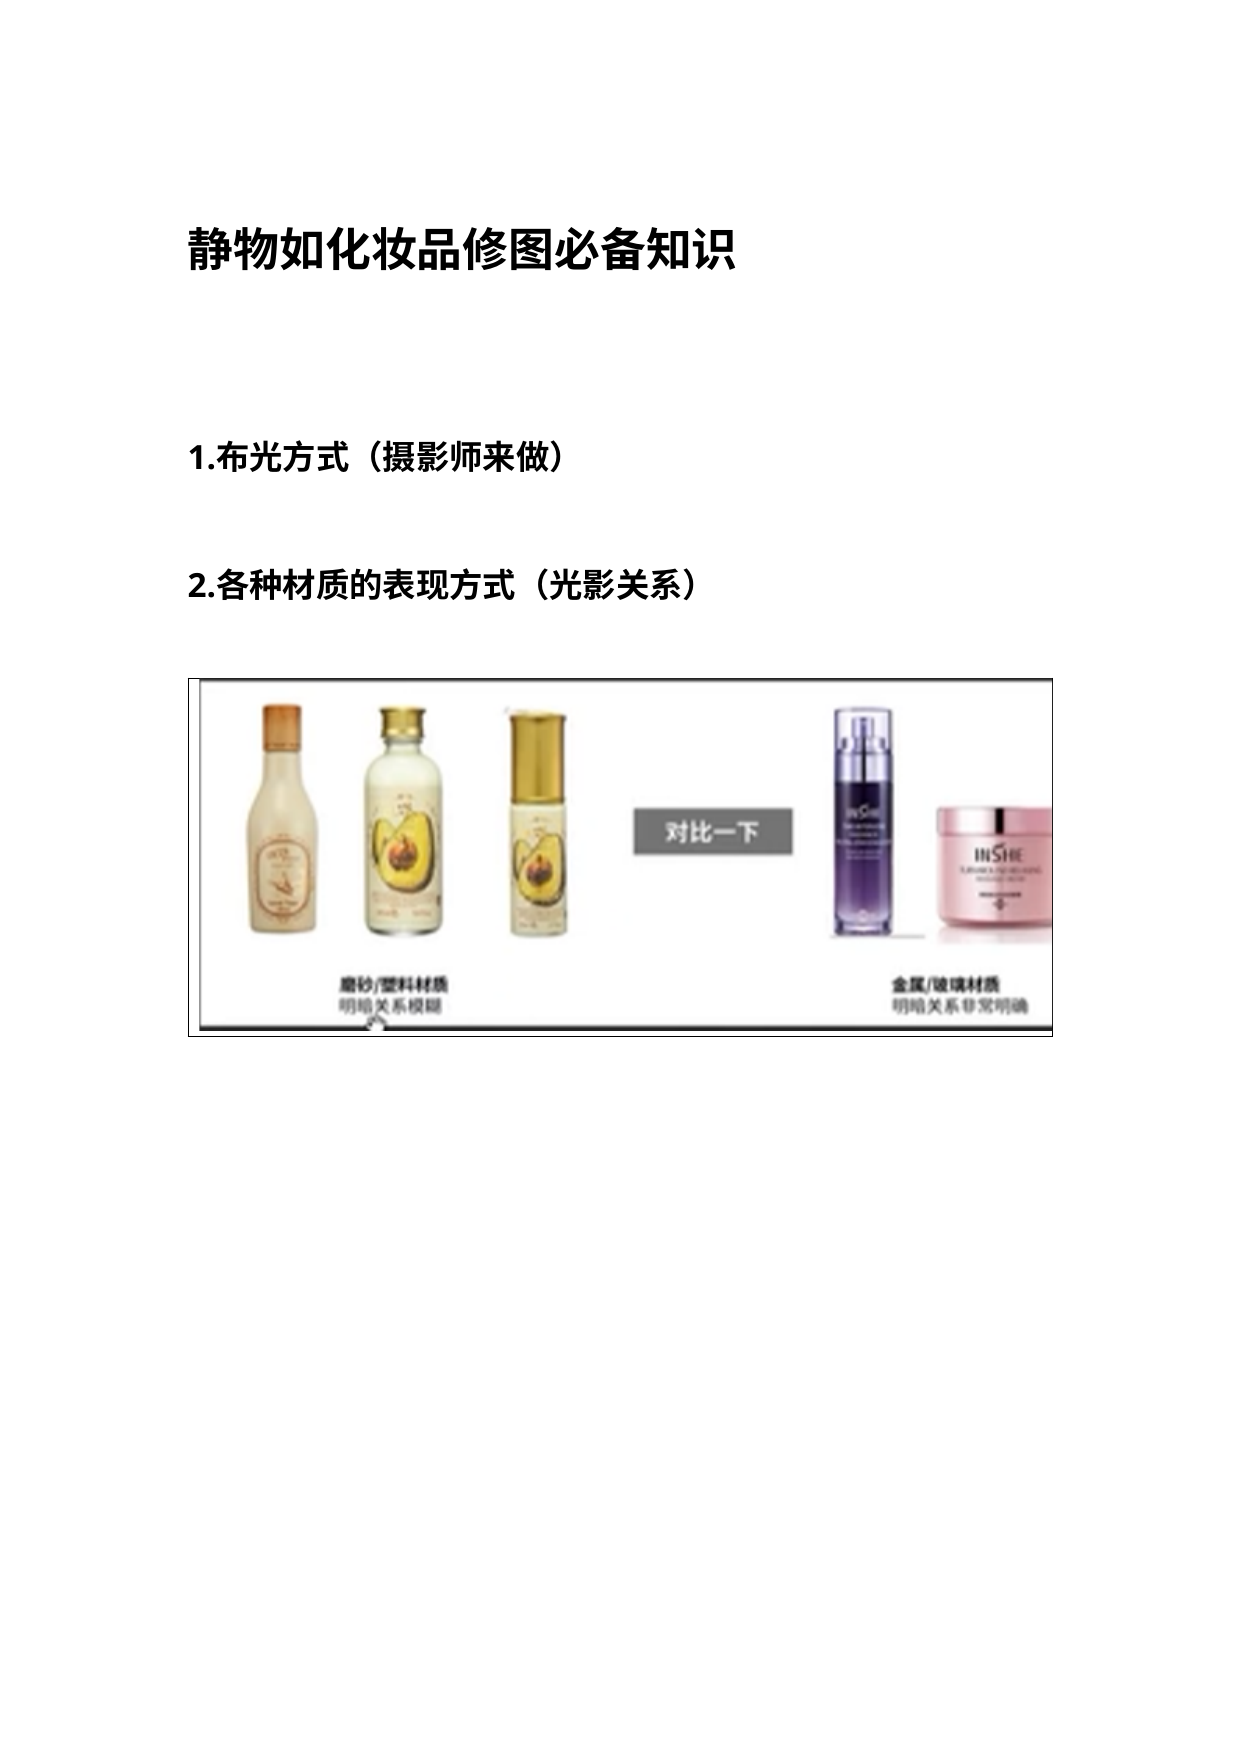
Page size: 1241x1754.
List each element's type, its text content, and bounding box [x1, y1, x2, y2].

table_header [189, 679, 1052, 1036]
subtitle 2.各种材质的表现方式（光影关系） [187, 550, 1053, 615]
picture [199, 678, 1053, 1031]
subtitle 1.布光方式（摄影师来做） [187, 423, 1053, 488]
subtitle 静物如化妆品修图必备知识 [187, 197, 1053, 295]
